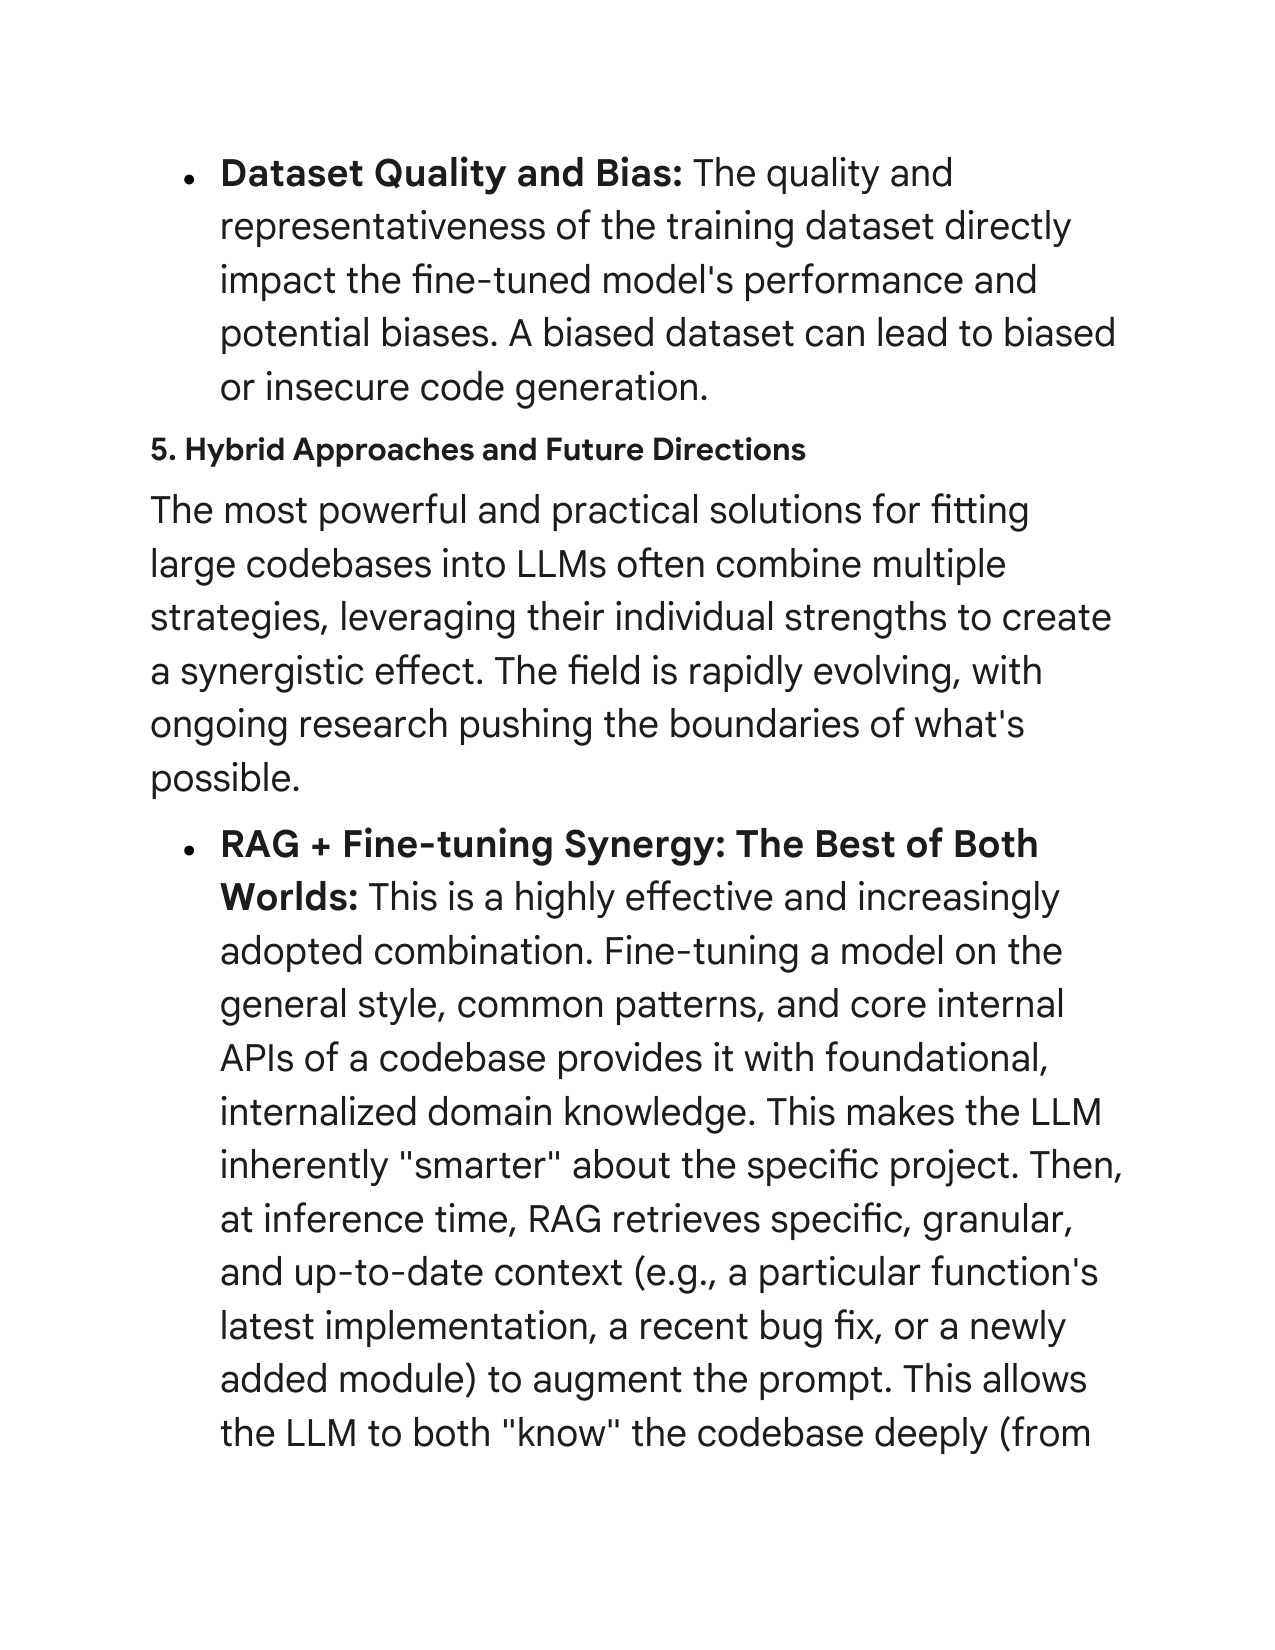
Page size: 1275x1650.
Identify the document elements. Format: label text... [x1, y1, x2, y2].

list Dataset Quality and Bias: The quality and representativeness of the training dataset directly impact the fine-tuned model's performance and potential biases. A biased dataset can lead to biased or insecure code generation. [182, 150, 1125, 411]
subtitle 5. Hybrid Approaches and Future Directions [150, 430, 1125, 469]
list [182, 821, 1125, 1457]
text The most powerful and practical solutions for fitting large codebases into LLMs often combine multiple strategies, leveraging their individual strengths to create a synergistic effect. The field is rapidly evolving, with ongoing research pushing the boundaries of what's possible. [150, 487, 1125, 802]
